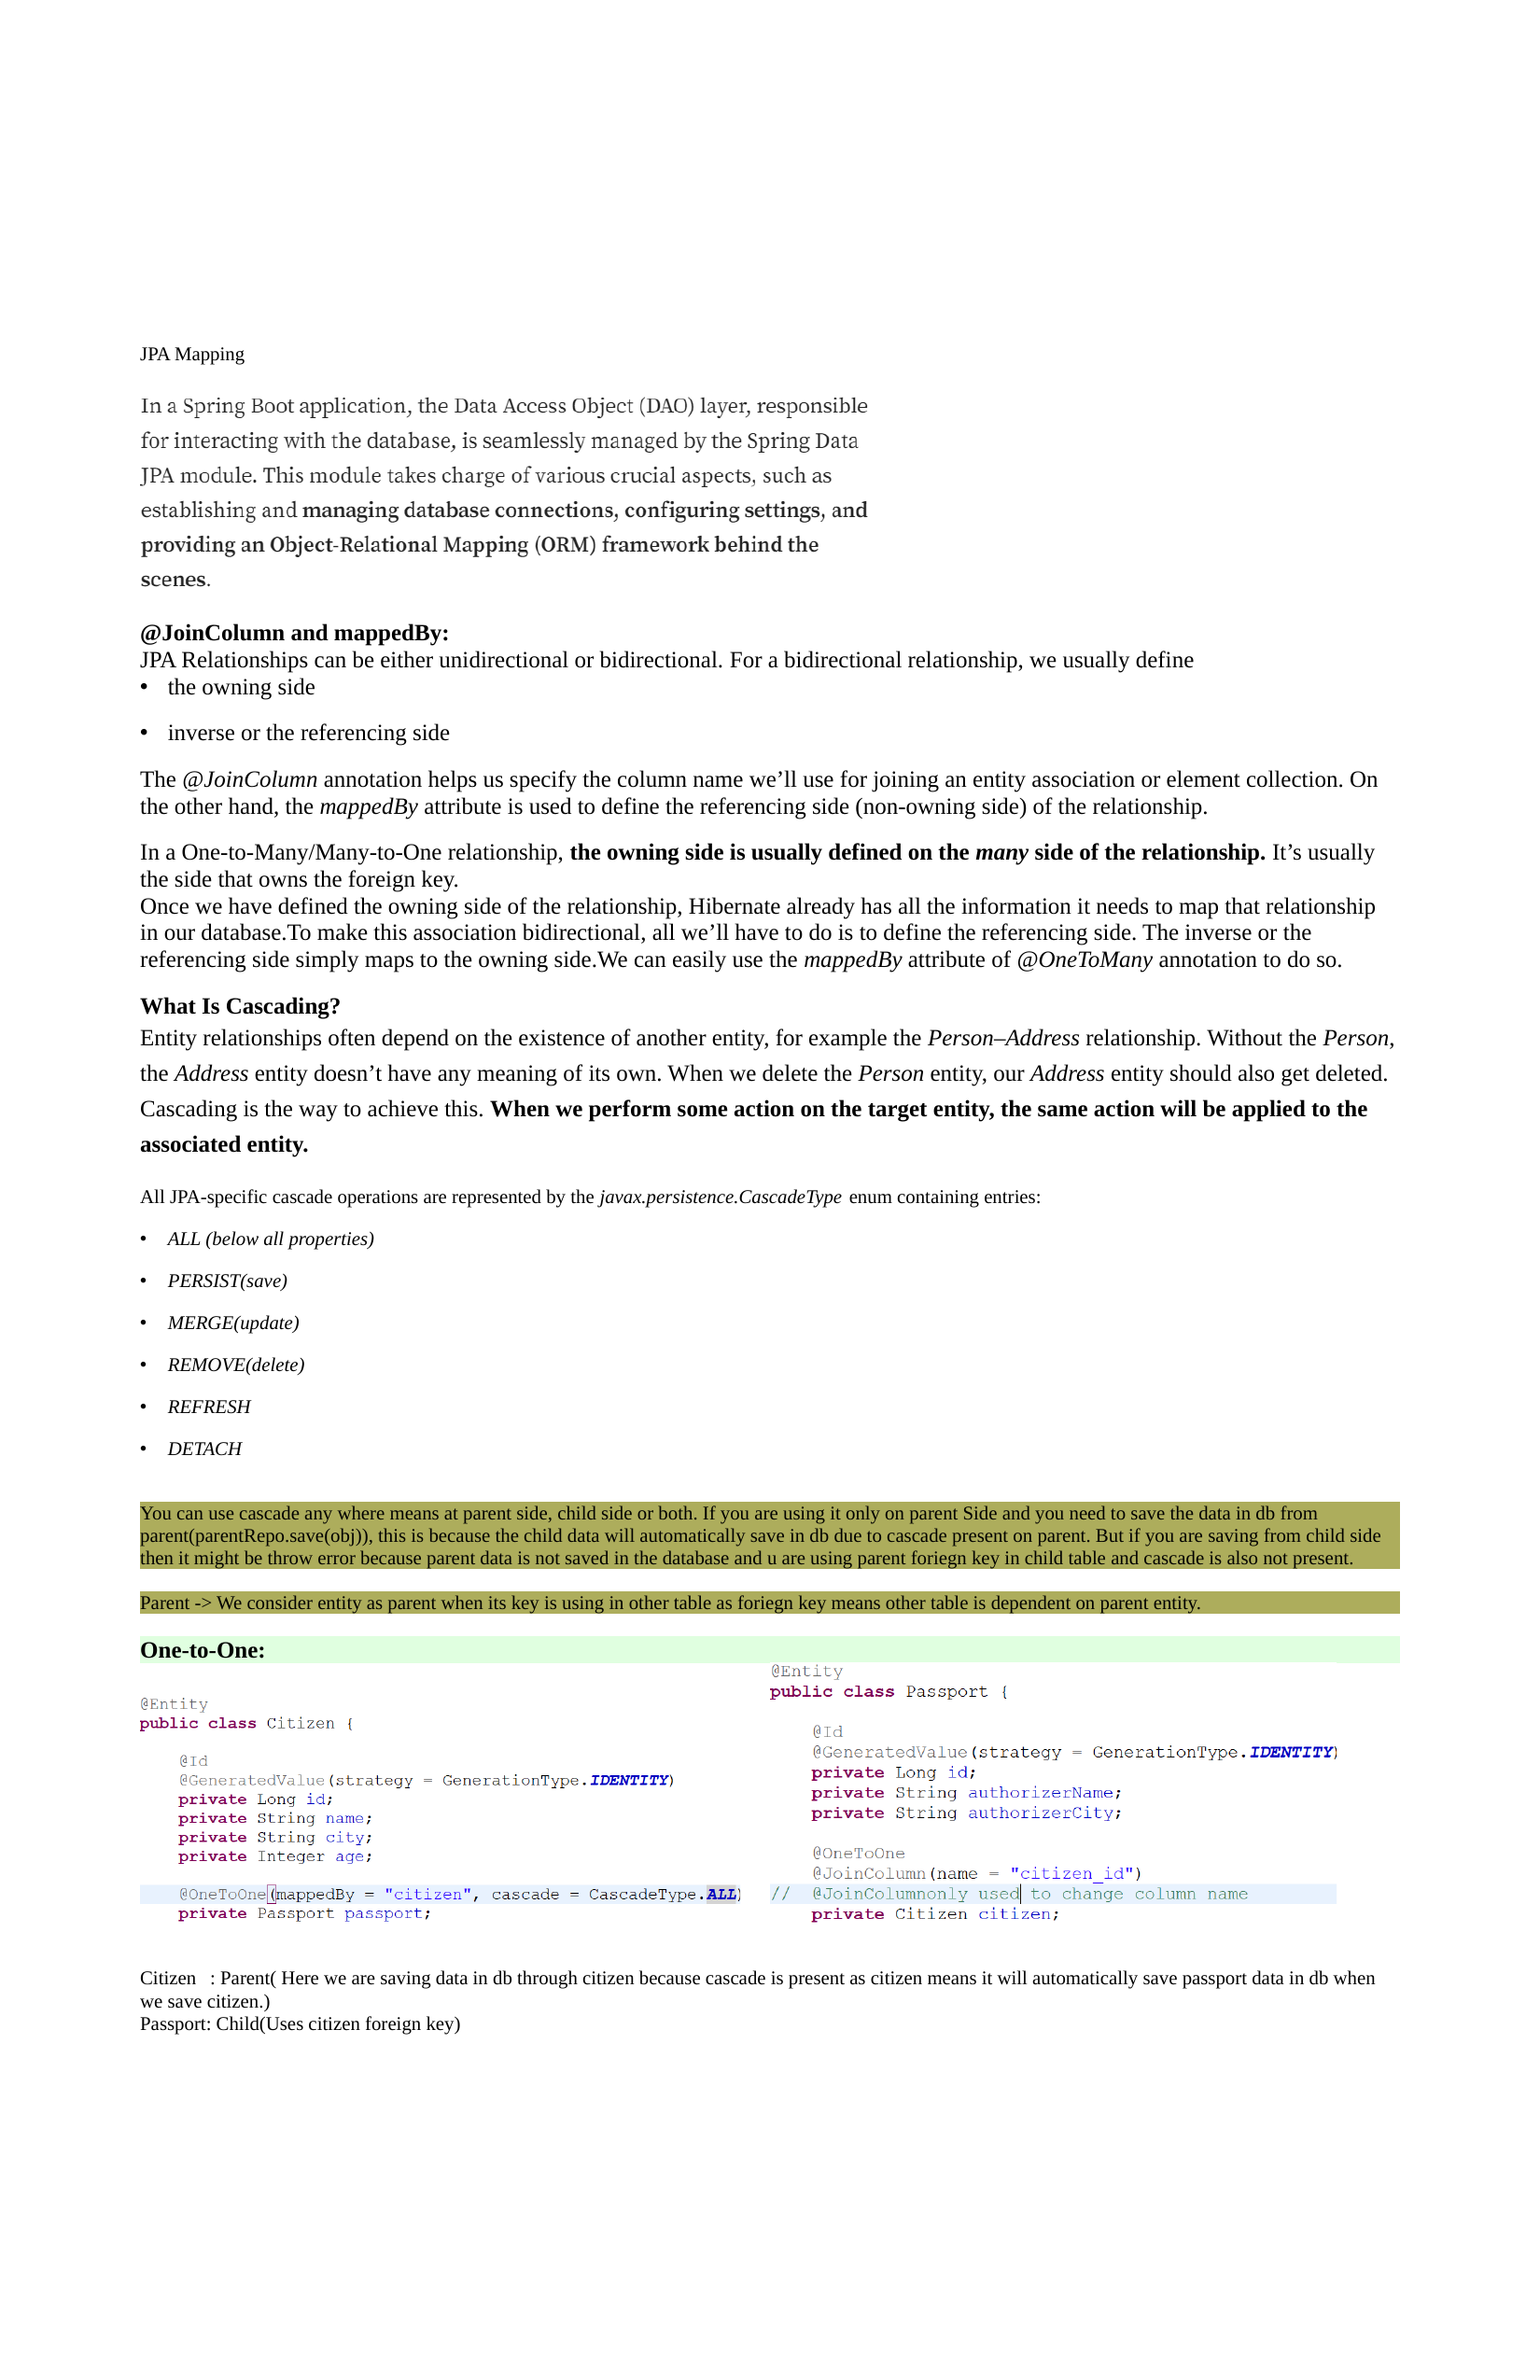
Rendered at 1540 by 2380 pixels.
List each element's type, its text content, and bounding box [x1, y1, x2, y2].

text Citizen : Parent( Here we are saving data in db through citizen because cascade is present as citizen means it will automatically save passport data in db when we save citizen.) Passport: Child(Uses citizen foreign key) [140, 1967, 1400, 2034]
list PERSIST(save) [140, 1269, 1400, 1292]
text One-to-One: [140, 1636, 1400, 1663]
list REFRESH [140, 1395, 1400, 1418]
list ALL (below all properties) [140, 1227, 1400, 1250]
text You can use cascade any where means at parent side, child side or both. If you are using it only on parent Side and you need to save the data in db from parent(parentRepo.save(obj)), this is because the child data will automatically save in db due to cascade present on parent. But if you are saving from child side then it might be throw error because parent data is not saved in the database and u are using parent foriegn key in child table and cascade is also not present. [140, 1502, 1400, 1569]
subtitle What Is Cascading? [140, 992, 1400, 1019]
text Once we have defined the owning side of the relationship, Hibernate already has all the information it needs to map that relationship in our database.To make this association bidirectional, all we’ll have to do is to define the referencing side. The inverse or the referencing side simply maps to the owning side.We can easily use the mappedBy attribute of @OneToMany annotation to do so. [140, 892, 1400, 973]
text The @JoinColumn annotation helps us specify the column name we’ll use for joining an entity association or element collection. On the other hand, the mappedBy attribute is used to define the referencing side (non-owning side) of the relationship. [140, 765, 1400, 819]
picture [140, 386, 868, 597]
list inverse or the referencing side [140, 719, 1400, 746]
list DETACH [140, 1437, 1400, 1460]
list MERGE(update) [140, 1311, 1400, 1334]
text All JPA-specific cascade operations are represented by the javax.persistence.CascadeType enum containing entries: [140, 1185, 1400, 1208]
picture [140, 1696, 741, 1923]
text JPA Relationships can be either unidirectional or bidirectional. For a bidirectional relationship, we usually define [140, 646, 1400, 673]
text Parent -> We consider entity as parent when its key is using in other table as foriegn key means other table is dependent on parent entity. [140, 1591, 1400, 1614]
list the owning side [140, 673, 1400, 699]
list REMOVE(delete) [140, 1353, 1400, 1376]
text JPA Mapping [140, 343, 1400, 365]
text In a One-to-Many/Many-to-One relationship, the owning side is usually defined on the many side of the relationship. It’s usually the side that owns the foreign key. [140, 838, 1400, 892]
text Entity relationships often depend on the existence of another entity, for example the Person–Address relationship. Without the Person, the Address entity doesn’t have any meaning of its own. When we delete the Person entity, our Address entity should also get deleted. Cascading is the way to achieve this. When we perform some action on the target entity, the same action will be applied to the associated entity. [140, 1024, 1400, 1157]
text @JoinColumn and mappedBy: [140, 619, 1400, 646]
picture [770, 1662, 1337, 1923]
